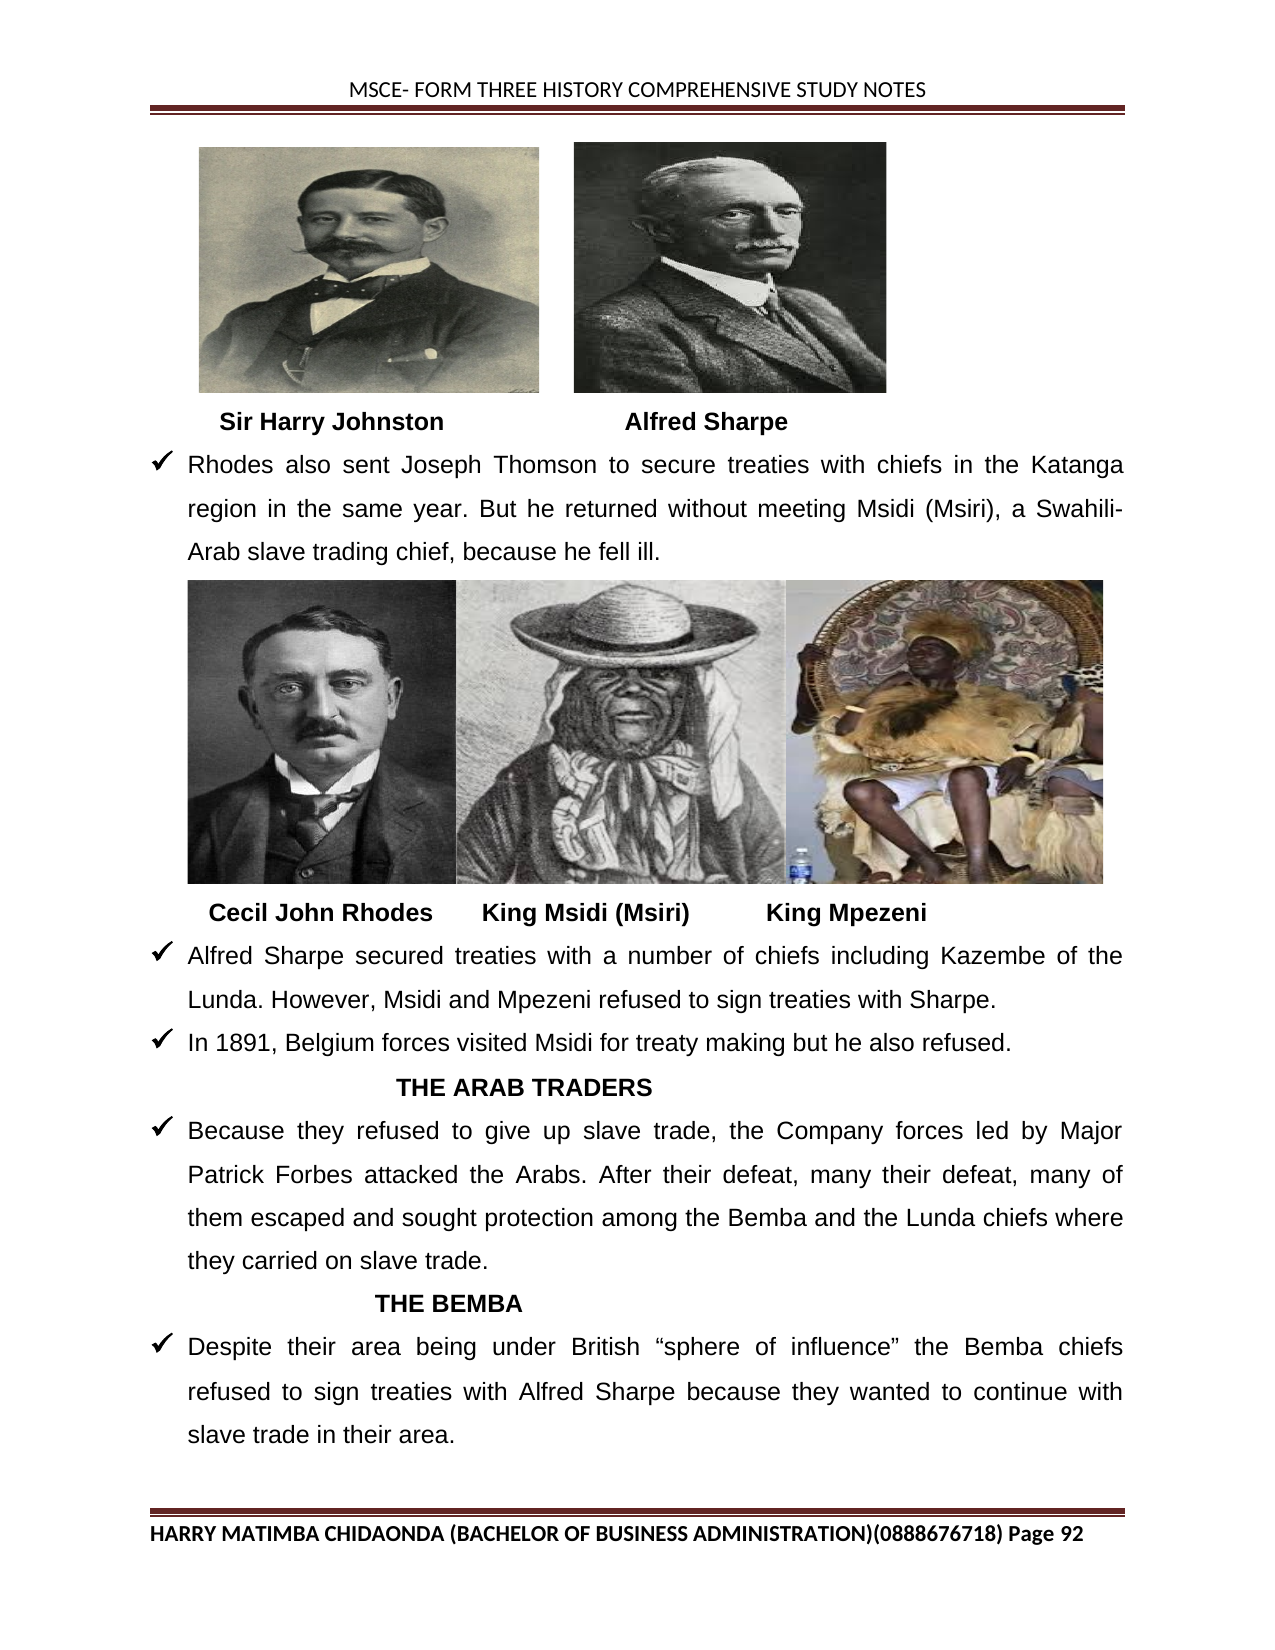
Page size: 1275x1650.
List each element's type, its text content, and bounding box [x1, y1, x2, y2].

list THE ARAB TRADERS [187, 1073, 1125, 1101]
text Sir Harry Johnston Alfred Sharpe [150, 407, 1125, 436]
list In 1891, Belgium forces visited Msidi for treaty making but he also refused. [150, 1028, 1125, 1058]
picture [198, 147, 540, 393]
picture [573, 142, 887, 393]
list Rhodes also sent Joseph Thomson to secure treaties with chiefs in the Katanga region in the same year. But he returned without meeting Msidi (Msiri), a Swahili-Arab slave trading chief, because he fell ill. [150, 450, 1125, 566]
list Because they refused to give up slave trade, the Company forces led by Major Patrick Forbes attacked the Arabs. After their defeat, many their defeat, many of them escaped and sought protection among the Bemba and the Lunda chiefs where they carried on slave trade. [150, 1116, 1125, 1275]
list Despite their area being under British “sphere of influence” the Bemba chiefs refused to sign treaties with Alfred Sharpe because they wanted to continue with slave trade in their area. [150, 1332, 1125, 1448]
list Alfred Sharpe secured treaties with a number of chiefs including Kazembe of the Lunda. However, Msidi and Mpezeni refused to sign treaties with Sharpe. [150, 941, 1125, 1013]
list Cecil John Rhodes King Msidi (Msiri) King Mpezeni [187, 897, 1125, 926]
picture [187, 580, 1104, 884]
list THE BEMBA [187, 1289, 1125, 1318]
